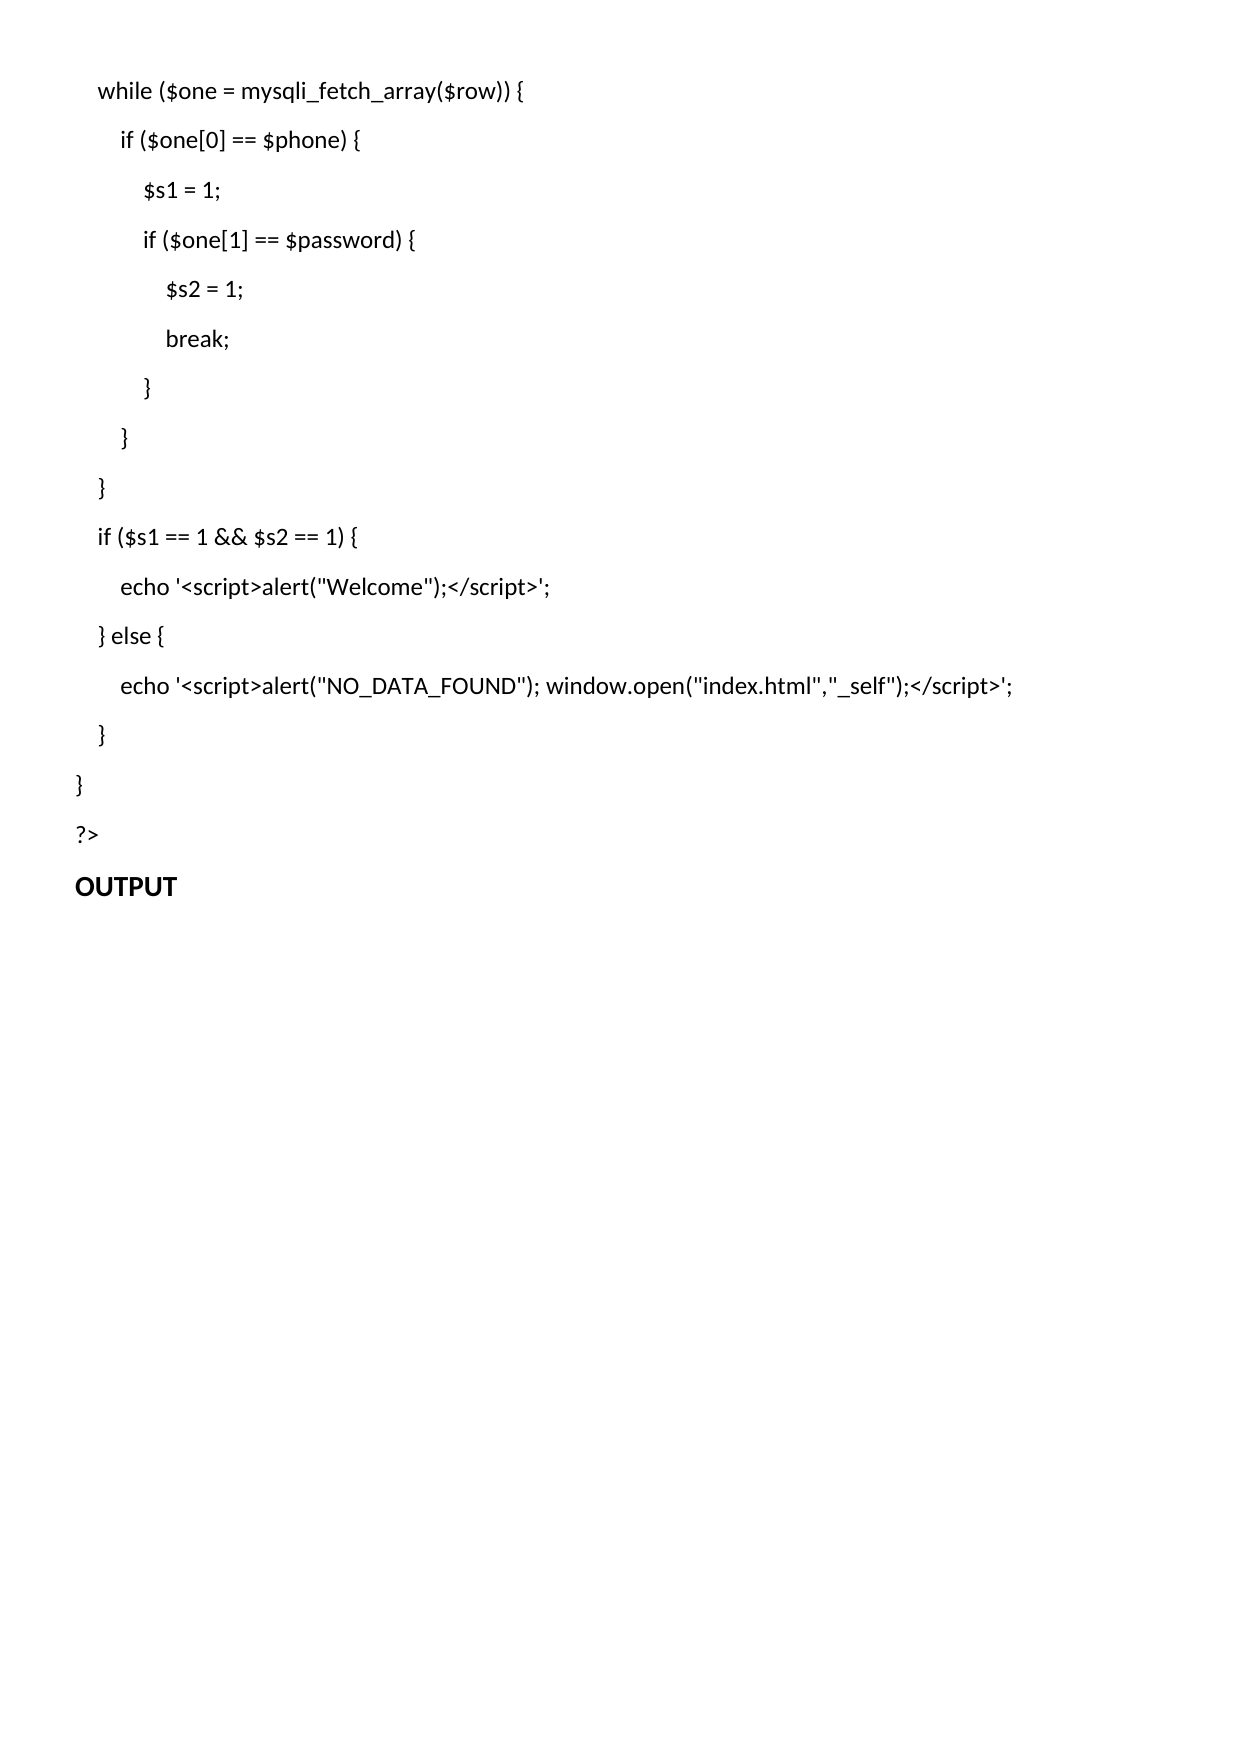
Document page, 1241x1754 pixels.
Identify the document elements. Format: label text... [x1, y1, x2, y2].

text } [75, 422, 1165, 453]
text break; [75, 323, 1165, 353]
text ?> [75, 819, 1165, 849]
text if ($s1 == 1 && $s2 == 1) { [75, 521, 1165, 552]
text $s2 = 1; [75, 273, 1165, 304]
text } [75, 472, 1165, 502]
text } [75, 372, 1165, 403]
text } [75, 769, 1165, 800]
text echo '<script>alert("NO_DATA_FOUND"); window.open("index.html","_self");</script>'; [75, 670, 1165, 701]
text while ($one = mysqli_fetch_array($row)) { [75, 75, 1165, 106]
text echo '<script>alert("Welcome");</script>'; [75, 571, 1165, 601]
text if ($one[0] == $phone) { [75, 124, 1165, 155]
text OUTPUT [75, 868, 1165, 904]
text $s1 = 1; [75, 174, 1165, 205]
text } [75, 719, 1165, 750]
text } else { [75, 620, 1165, 651]
text if ($one[1] == $password) { [75, 224, 1165, 254]
